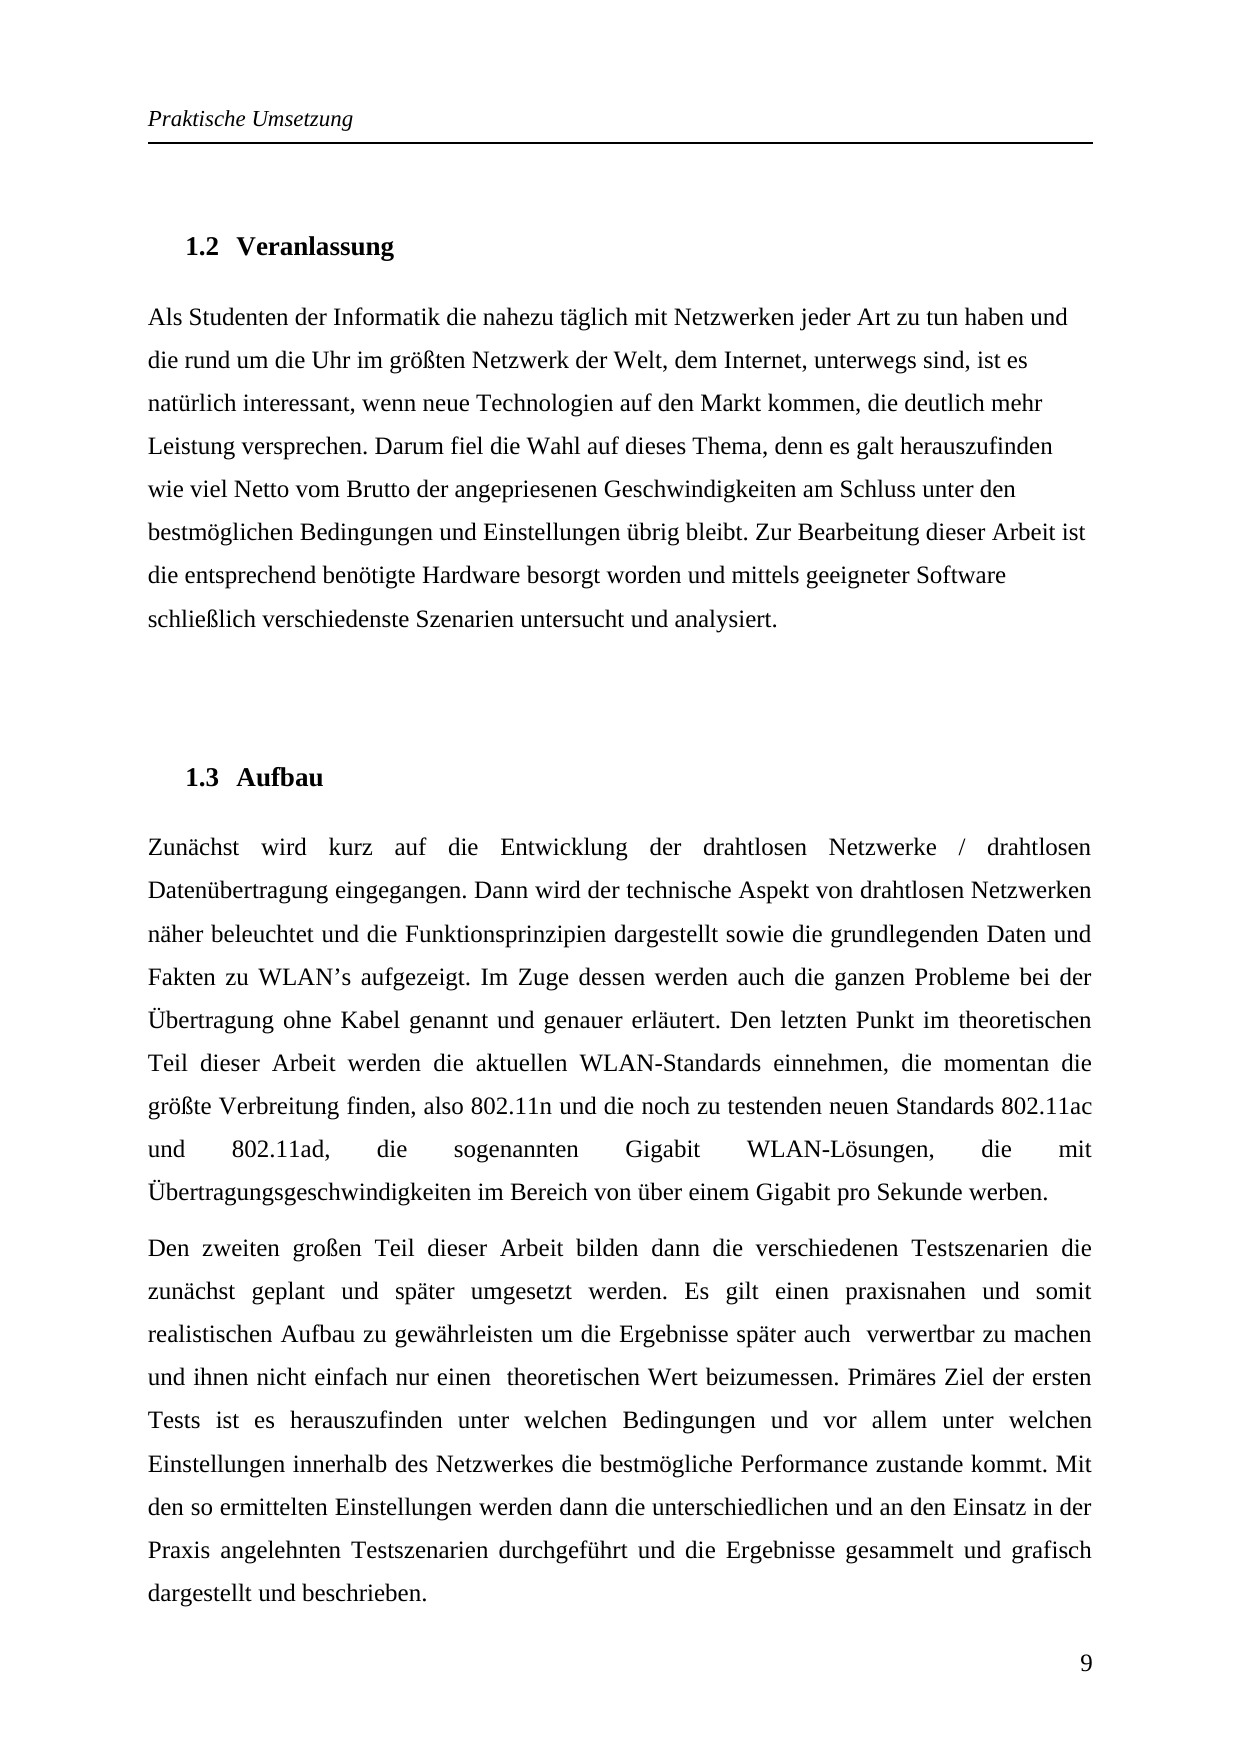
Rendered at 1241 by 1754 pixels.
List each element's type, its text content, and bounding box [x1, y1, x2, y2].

subtitle Aufbau [185, 761, 1093, 792]
subtitle Veranlassung [185, 230, 1093, 261]
text Zunächst wird kurz auf die Entwicklung der drahtlosen Netzwerke / drahtlosen Datenübertragung eingegangen. Dann wird der technische Aspekt von drahtlosen Netzwerken näher beleuchtet und die Funktionsprinzipien dargestellt sowie die grundlegenden Daten und Fakten zu WLAN’s aufgezeigt. Im Zuge dessen werden auch die ganzen Probleme bei der Übertragung ohne Kabel genannt und genauer erläutert. Den letzten Punkt im theoretischen Teil dieser Arbeit werden die aktuellen WLAN-Standards einnehmen, die momentan die größte Verbreitung finden, also 802.11n und die noch zu testenden neuen Standards 802.11ac und 802.11ad, die sogenannten Gigabit WLAN-Lösungen, die mit Übertragungsgeschwindigkeiten im Bereich von über einem Gigabit pro Sekunde werben. [148, 832, 1093, 1206]
text Den zweiten großen Teil dieser Arbeit bilden dann die verschiedenen Testszenarien die zunächst geplant und später umgesetzt werden. Es gilt einen praxisnahen und somit realistischen Aufbau zu gewährleisten um die Ergebnisse später auch verwertbar zu machen und ihnen nicht einfach nur einen theoretischen Wert beizumessen. Primäres Ziel der ersten Tests ist es herauszufinden unter welchen Bedingungen und vor allem unter welchen Einstellungen innerhalb des Netzwerkes die bestmögliche Performance zustande kommt. Mit den so ermittelten Einstellungen werden dann die unterschiedlichen und an den Einsatz in der Praxis angelehnten Testszenarien durchgeführt und die Ergebnisse gesammelt und grafisch dargestellt und beschrieben. [148, 1233, 1093, 1607]
text Als Studenten der Informatik die nahezu täglich mit Netzwerken jeder Art zu tun haben und die rund um die Uhr im größten Netzwerk der Welt, dem Internet, unterwegs sind, ist es natürlich interessant, wenn neue Technologien auf den Markt kommen, die deutlich mehr Leistung versprechen. Darum fiel die Wahl auf dieses Thema, denn es galt herauszufinden wie viel Netto vom Brutto der angepriesenen Geschwindigkeiten am Schluss unter den bestmöglichen Bedingungen und Einstellungen übrig bleibt. Zur Bearbeitung dieser Arbeit ist die entsprechend benötigte Hardware besorgt worden und mittels geeigneter Software schließlich verschiedenste Szenarien untersucht und analysiert. [148, 302, 1093, 632]
